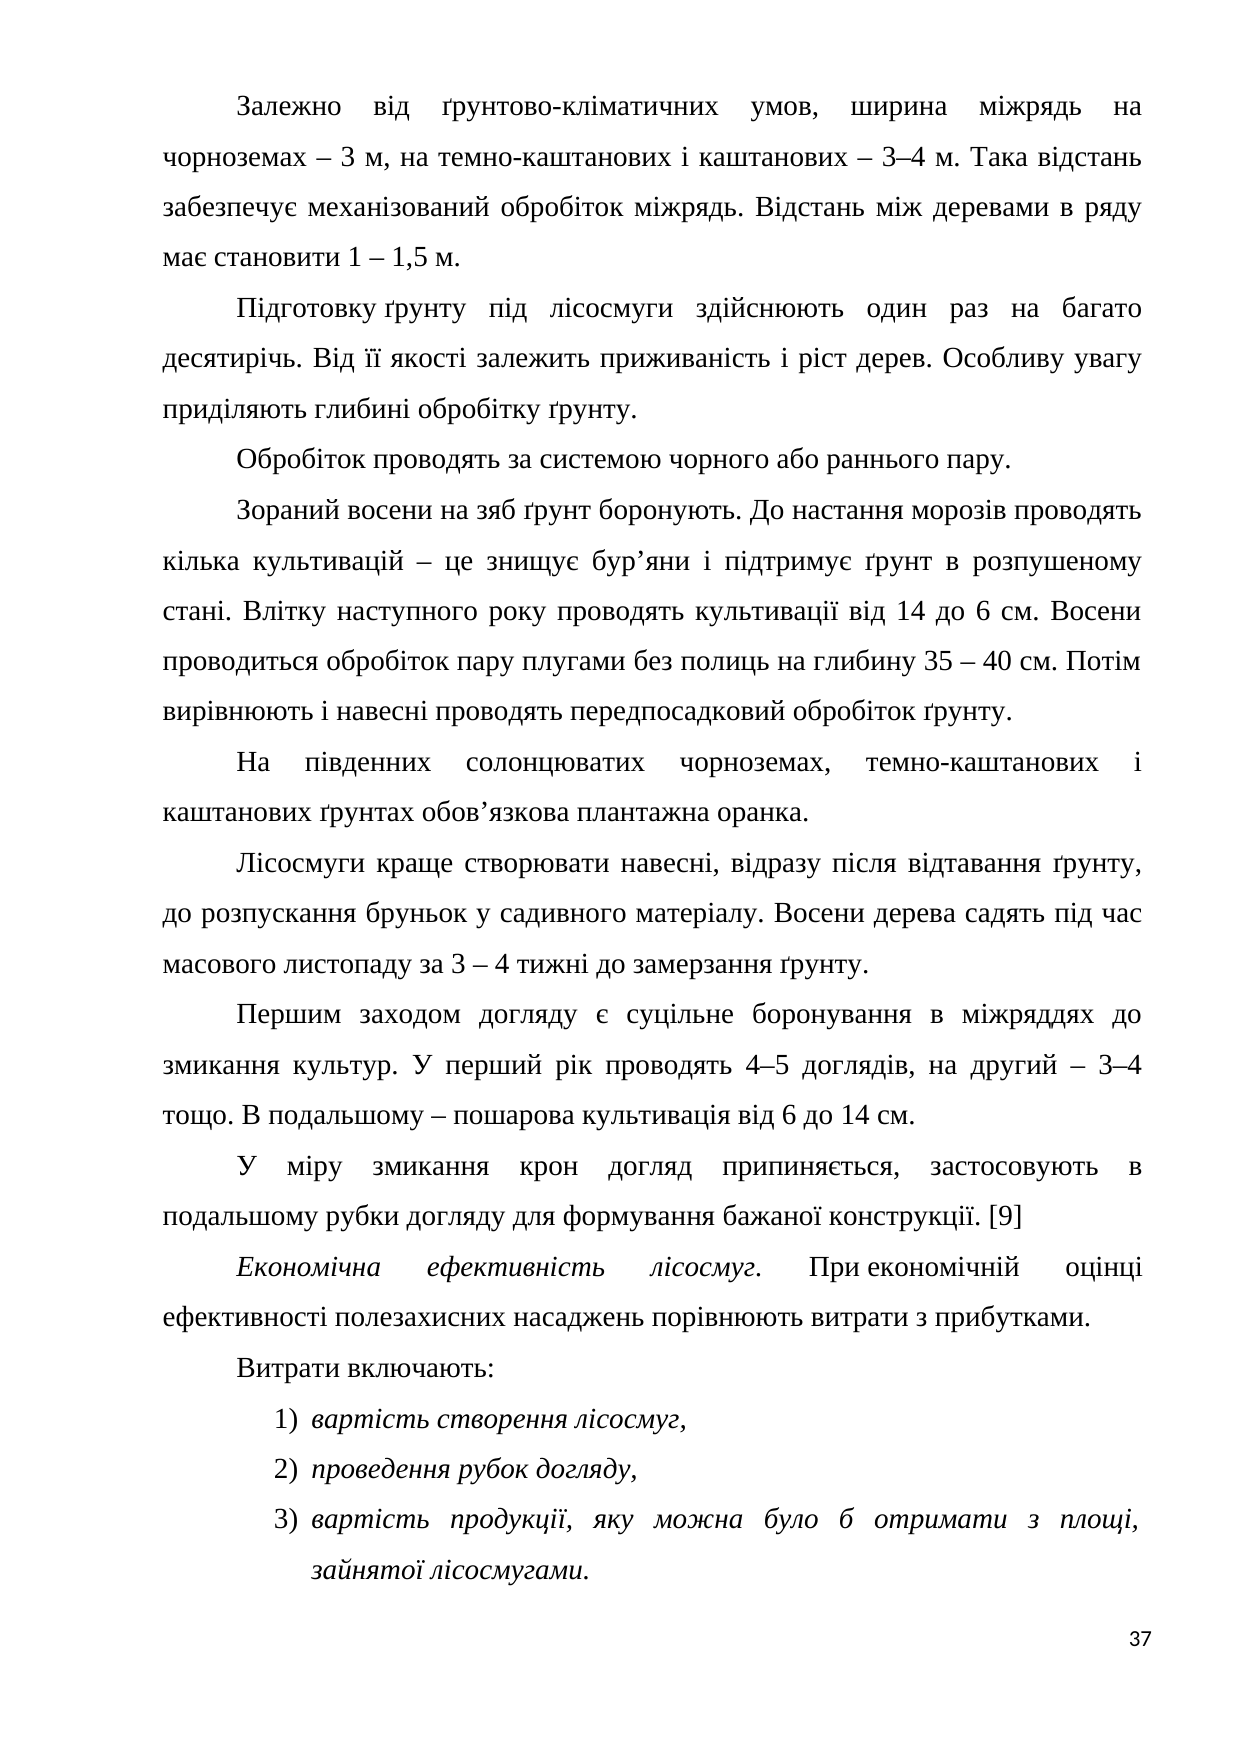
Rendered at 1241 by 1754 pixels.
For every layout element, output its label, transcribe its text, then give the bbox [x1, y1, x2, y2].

text Обробіток проводять за системою чорного або раннього пару. [162, 442, 1143, 475]
list вартість створення лісосмуг, [274, 1401, 1143, 1434]
text Економічна ефективність лісосмуг. При економічній оцінці ефективності полезахисних насаджень порівнюють витрати з прибутками. [162, 1249, 1143, 1333]
list вартість продукції, яку можна було б отримати з площі, зайнятої лісосмугами. [274, 1501, 1143, 1585]
text Підготовку ґрунту під лісосмуги здійснюють один раз на багато десятирічь. Від її якості залежить приживаність і ріст дерев. Особливу увагу приділяють глибині обробітку ґрунту. [162, 290, 1143, 424]
list проведення рубок догляду, [274, 1451, 1143, 1485]
text Лісосмуги краще створювати навесні, відразу після відтавання ґрунту, до розпускання бруньок у садивного матеріалу. Восени дерева садять під час масового листопаду за 3 – 4 тижні до замерзання ґрунту. [162, 845, 1143, 979]
text Першим заходом догляду є суцільне боронування в міжряддях до змикання культур. У перший рік проводять 4–5 доглядів, на другий – 3–4 тощо. В подальшому – пошарова культивація від 6 до 14 см. [162, 997, 1143, 1131]
text У міру змикання крон догляд припиняється, застосовують в подальшому рубки догляду для формування бажаної конструкції. [9] [162, 1148, 1143, 1232]
text На південних солонцюватих чорноземах, темно-каштанових і каштанових ґрунтах обов’язкова плантажна оранка. [162, 744, 1143, 828]
text Витрати включають: [162, 1350, 1143, 1384]
text Зораний восени на зяб ґрунт боронують. До настання морозів проводять кілька культивацій – це знищує бур’яни і підтримує ґрунт в розпушеному стані. Влітку наступного року проводять культивації від 14 до 6 см. Восени проводиться обробіток пару плугами без полиць на глибину 35 – 40 см. Потім вирівнюють і навесні проводять передпосадковий обробіток ґрунту. [162, 492, 1143, 727]
text Залежно від ґрунтово-кліматичних умов, ширина міжрядь на чорноземах – 3 м, на темно-каштанових і каштанових – 3–4 м. Така відстань забезпечує механізований обробіток міжрядь. Відстань між деревами в ряду має становити 1 – 1,5 м. [162, 88, 1143, 273]
